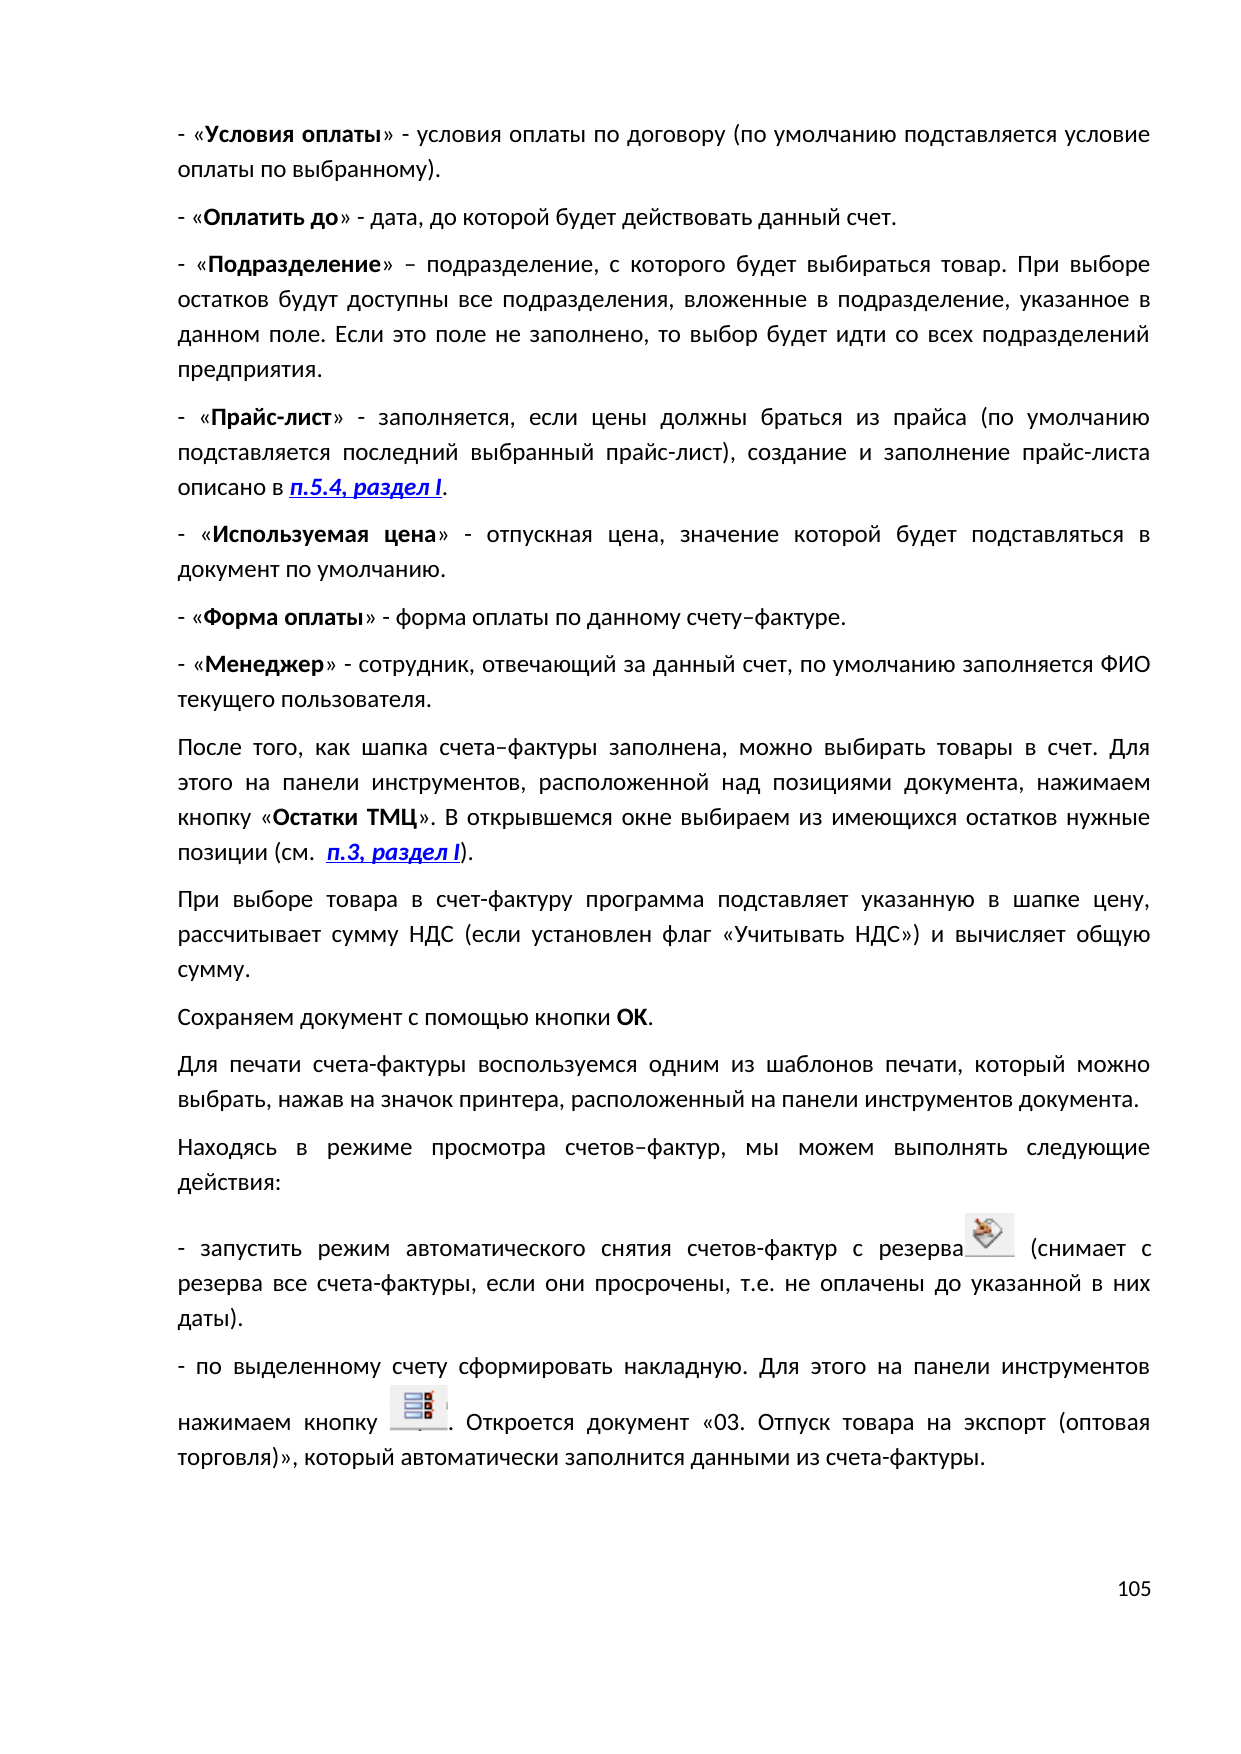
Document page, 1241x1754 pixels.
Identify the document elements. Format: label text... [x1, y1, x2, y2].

text Сохраняем документ с помощью кнопки OK. [177, 1001, 1152, 1031]
text Для печати счета-фактуры воспользуемся одним из шаблонов печати, который можно выбрать, нажав на значок принтера, расположенный на панели инструментов документа. [177, 1048, 1152, 1114]
text - «Условия оплаты» - условия оплаты по договору (по умолчанию подставляется условие оплаты по выбранному). [177, 118, 1152, 184]
text - «Используемая цена» - отпускная цена, значение которой будет подставляться в документ по умолчанию. [177, 518, 1152, 584]
text При выборе товара в счет-фактуру программа подставляет указанную в шапке цену, рассчитывает сумму НДС (если установлен флаг «Учитывать НДС») и вычисляет общую сумму. [177, 883, 1152, 984]
text - «Форма оплаты» - форма оплаты по данному счету–фактуре. [177, 601, 1152, 631]
text - «Оплатить до» - дата, до которой будет действовать данный счет. [177, 201, 1152, 231]
text Находясь в режиме просмотра счетов–фактур, мы можем выполнять следующие действия: [177, 1131, 1152, 1196]
text - «Прайс-лист» - заполняется, если цены должны браться из прайса (по умолчанию подставляется последний выбранный прайс-лист), создание и заполнение прайс-листа описано в п.5.4, раздел I. [177, 401, 1152, 501]
picture [964, 1213, 1015, 1257]
text - «Подразделение» – подразделение, с которого будет выбираться товар. При выборе остатков будут доступны все подразделения, вложенные в подразделение, указанное в данном поле. Если это поле не заполнено, то выбор будет идти со всех подразделений предприятия. [177, 248, 1152, 384]
picture [389, 1385, 448, 1431]
text - запустить режим автоматического снятия счетов-фактур с резерва (снимает с резерва все счета-фактуры, если они просрочены, т.е. не оплачены до указанной в них даты). [177, 1213, 1152, 1333]
text - «Менеджер» - сотрудник, отвечающий за данный счет, по умолчанию заполняется ФИО текущего пользователя. [177, 648, 1152, 714]
text - по выделенному счету сформировать накладную. Для этого на панели инструментов нажимаем кнопку . Откроется документ «03. Отпуск товара на экспорт (оптовая торговля)», который автоматически заполнится данными из счета-фактуры. [177, 1350, 1152, 1472]
text После того, как шапка счета–фактуры заполнена, можно выбирать товары в счет. Для этого на панели инструментов, расположенной над позициями документа, нажимаем кнопку «Остатки ТМЦ». В открывшемся окне выбираем из имеющихся остатков нужные позиции (см. п.3, раздел I). [177, 731, 1152, 866]
